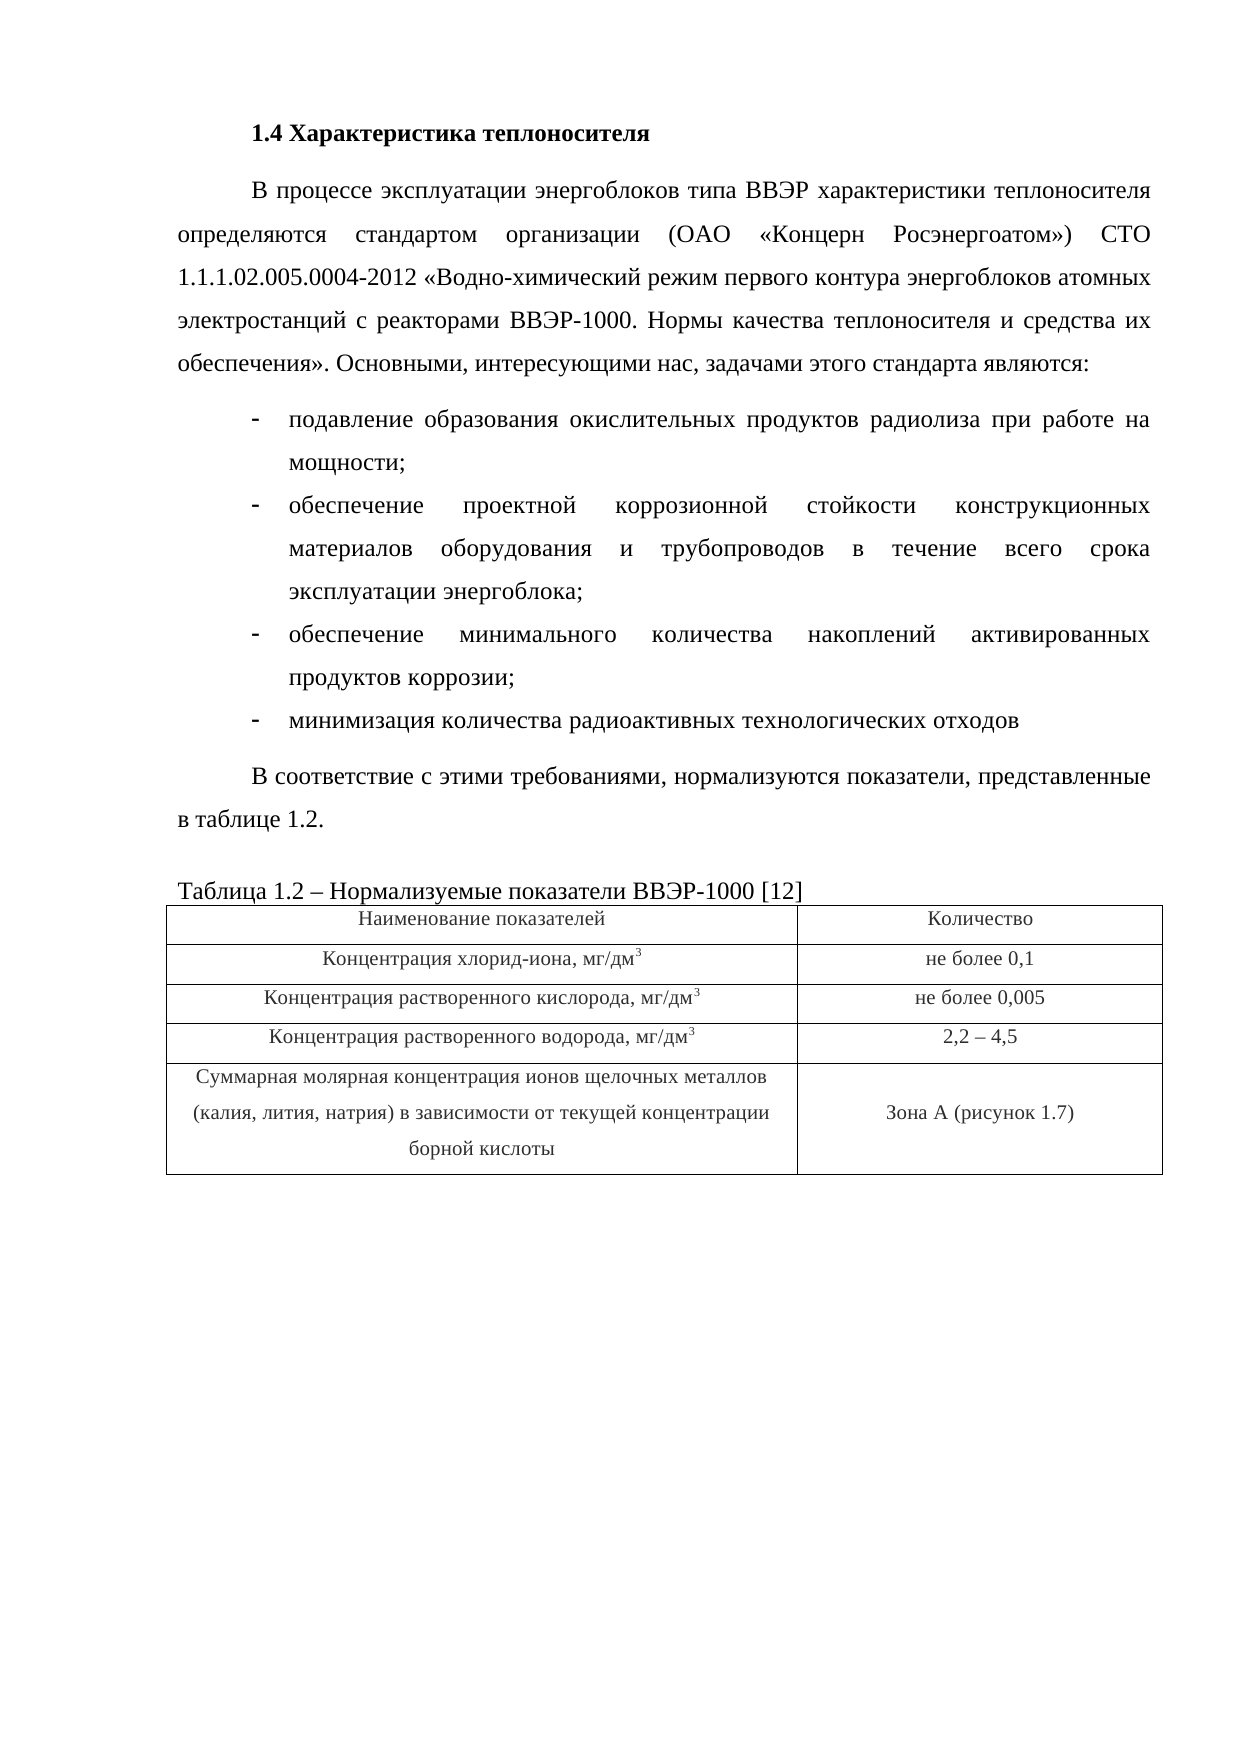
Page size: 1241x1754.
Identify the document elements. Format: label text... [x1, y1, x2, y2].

list обеспечение проектной коррозионной стойкости конструкционных материалов оборудования и трубопроводов в течение всего срока эксплуатации энергоблока; [251, 490, 1152, 605]
table_cell не более 0,005 [798, 985, 1162, 1023]
table_header Наименование показателей [167, 906, 797, 944]
text Таблица 1.2 – Нормализуемые показатели ВВЭР-1000 [12] [177, 876, 1152, 905]
table_cell не более 0,1 [798, 945, 1162, 984]
table_cell 2,2 – 4,5 [798, 1024, 1162, 1062]
table_cell Зона А (рисунок 1.7) [798, 1064, 1162, 1174]
table_cell Концентрация растворенного кислорода, мг/дм3 [167, 985, 797, 1023]
table_cell Концентрация растворенного водорода, мг/дм3 [167, 1024, 797, 1062]
subtitle Характеристика теплоносителя [177, 118, 1152, 147]
table_cell Концентрация хлорид-иона, мг/дм3 [167, 945, 797, 984]
text В процессе эксплуатации энергоблоков типа ВВЭР характеристики теплоносителя определяются стандартом организации (ОАО «Концерн Росэнергоатом») СТО 1.1.1.02.005.0004-2012 «Водно-химический режим первого контура энергоблоков атомных электростанций с реакторами ВВЭР-1000. Нормы качества теплоносителя и средства их обеспечения». Основными, интересующими нас, задачами этого стандарта являются: [177, 176, 1152, 377]
list подавление образования окислительных продуктов радиолиза при работе на мощности; [251, 404, 1152, 476]
list обеспечение минимального количества накоплений активированных продуктов коррозии; [251, 619, 1152, 691]
list минимизация количества радиоактивных технологических отходов [251, 706, 1152, 734]
table_header Количество [798, 906, 1162, 944]
text В соответствие с этими требованиями, нормализуются показатели, представленные в таблице 1.2. [177, 761, 1152, 833]
table_cell Суммарная молярная концентрация ионов щелочных металлов (калия, лития, натрия) в зависимости от текущей концентрации борной кислоты [167, 1064, 797, 1174]
